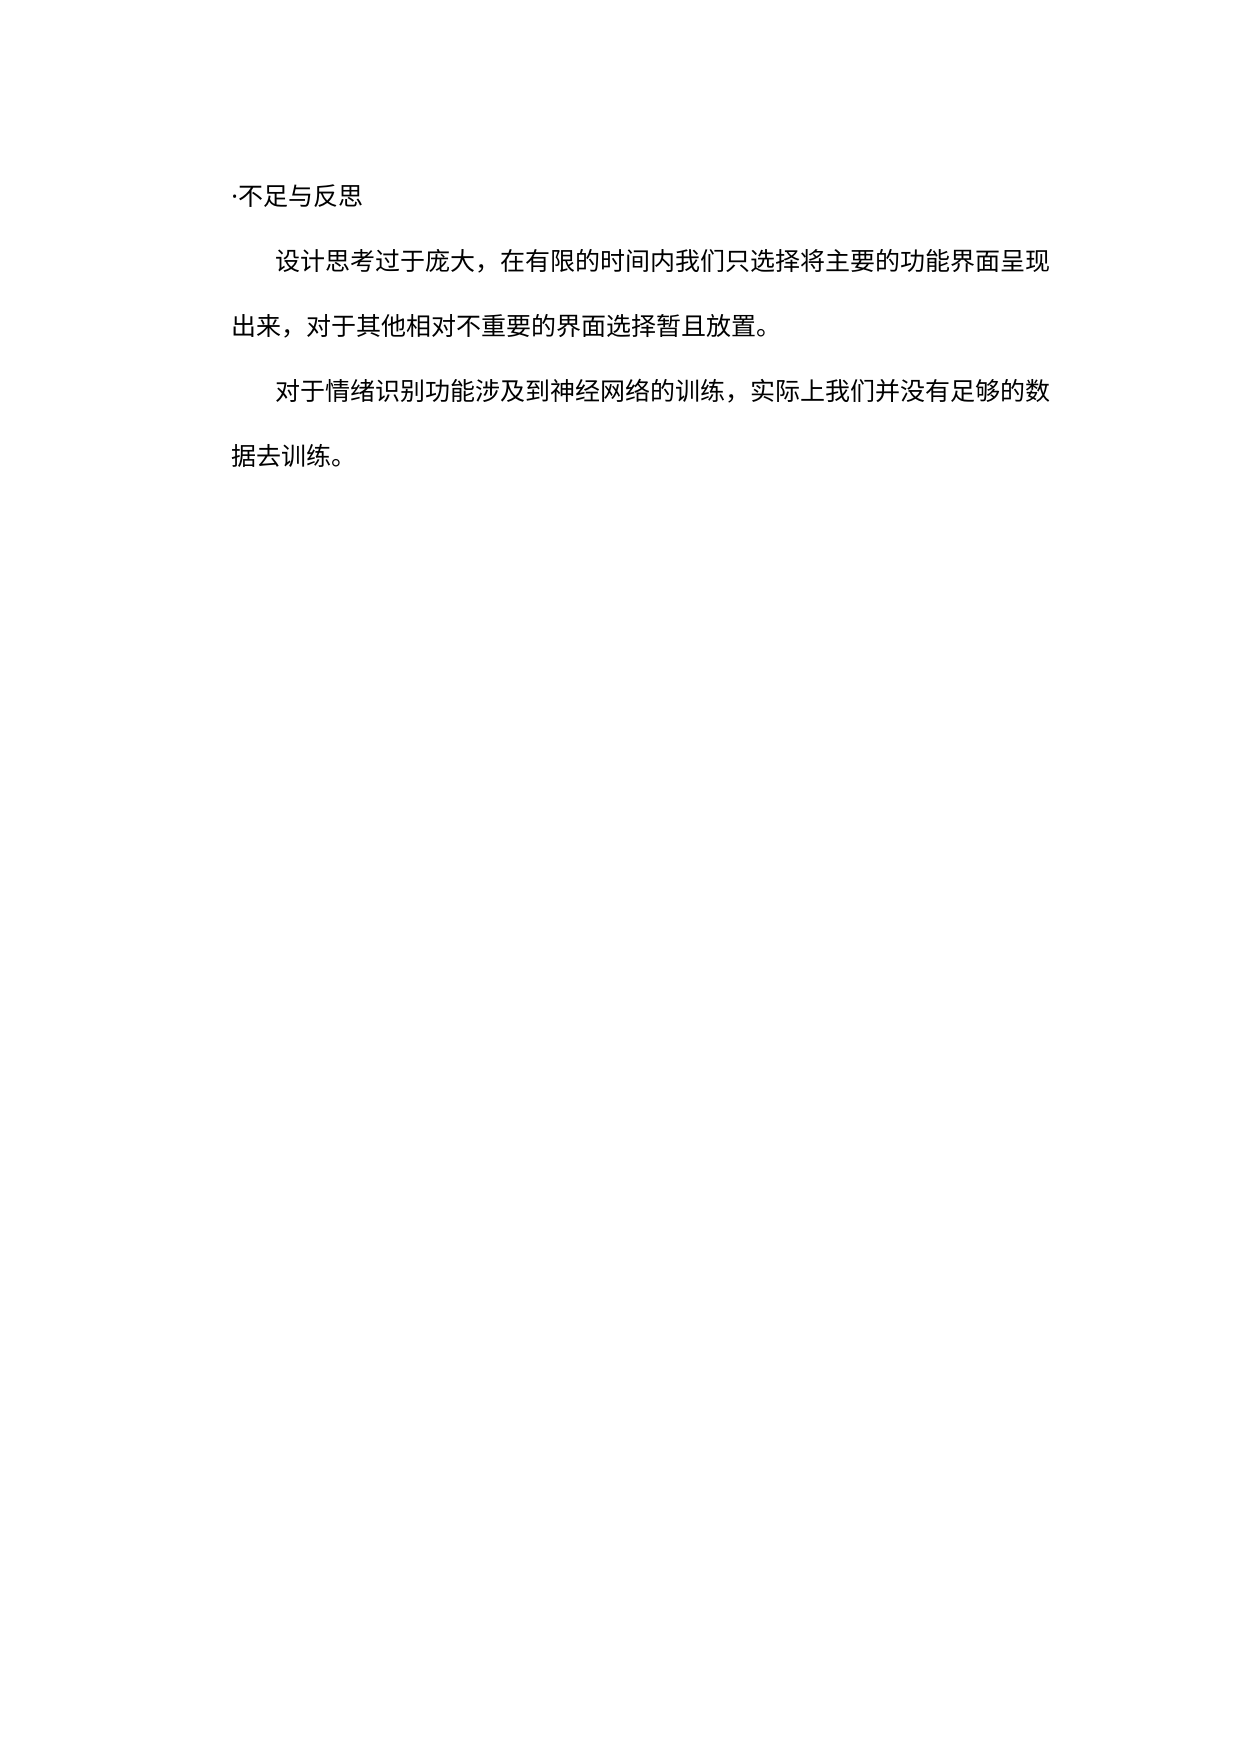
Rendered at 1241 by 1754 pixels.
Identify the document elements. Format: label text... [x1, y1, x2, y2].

list 对于情绪识别功能涉及到神经网络的训练，实际上我们并没有足够的数据去训练。 [231, 357, 1053, 487]
list ·不足与反思 [187, 162, 1053, 227]
list 设计思考过于庞大，在有限的时间内我们只选择将主要的功能界面呈现出来，对于其他相对不重要的界面选择暂且放置。 [231, 227, 1053, 357]
